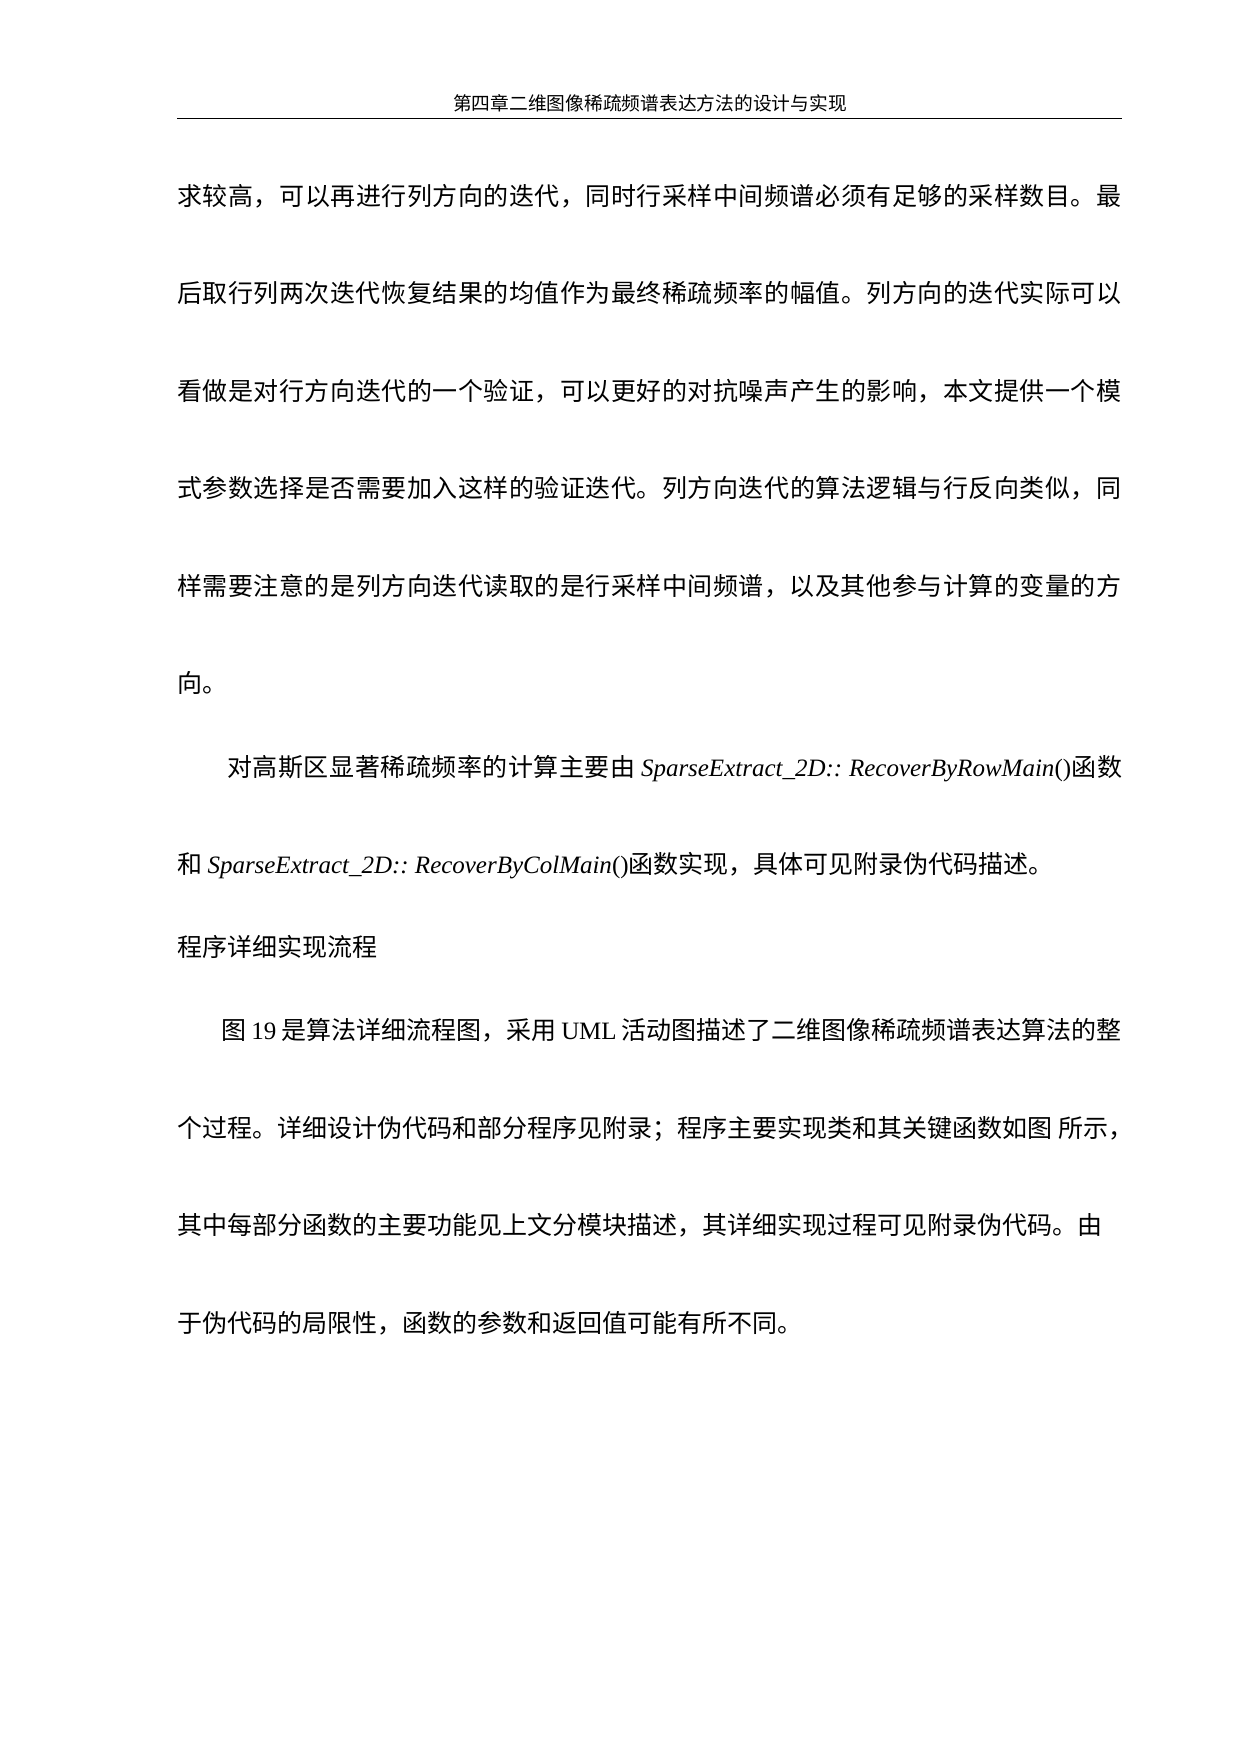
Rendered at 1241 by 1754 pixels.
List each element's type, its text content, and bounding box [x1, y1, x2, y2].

text 程序详细实现流程 [177, 913, 1122, 978]
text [177, 162, 1122, 714]
text 对高斯区显著稀疏频率的计算主要由SparseExtract_2D:: RecoverByRowMain()函数和SparseExtract_2D:: RecoverByColMain()函数实现，具体可见附录伪代码描述。 [177, 733, 1122, 895]
text 图19是算法详细流程图，采用UML活动图描述了二维图像稀疏频谱表达算法的整个过程。详细设计伪代码和部分程序见附录；程序主要实现类和其关键函数如图 所示，其中每部分函数的主要功能见上文分模块描述，其详细实现过程可见附录伪代码。由于伪代码的局限性，函数的参数和返回值可能有所不同。 [177, 996, 1122, 1354]
